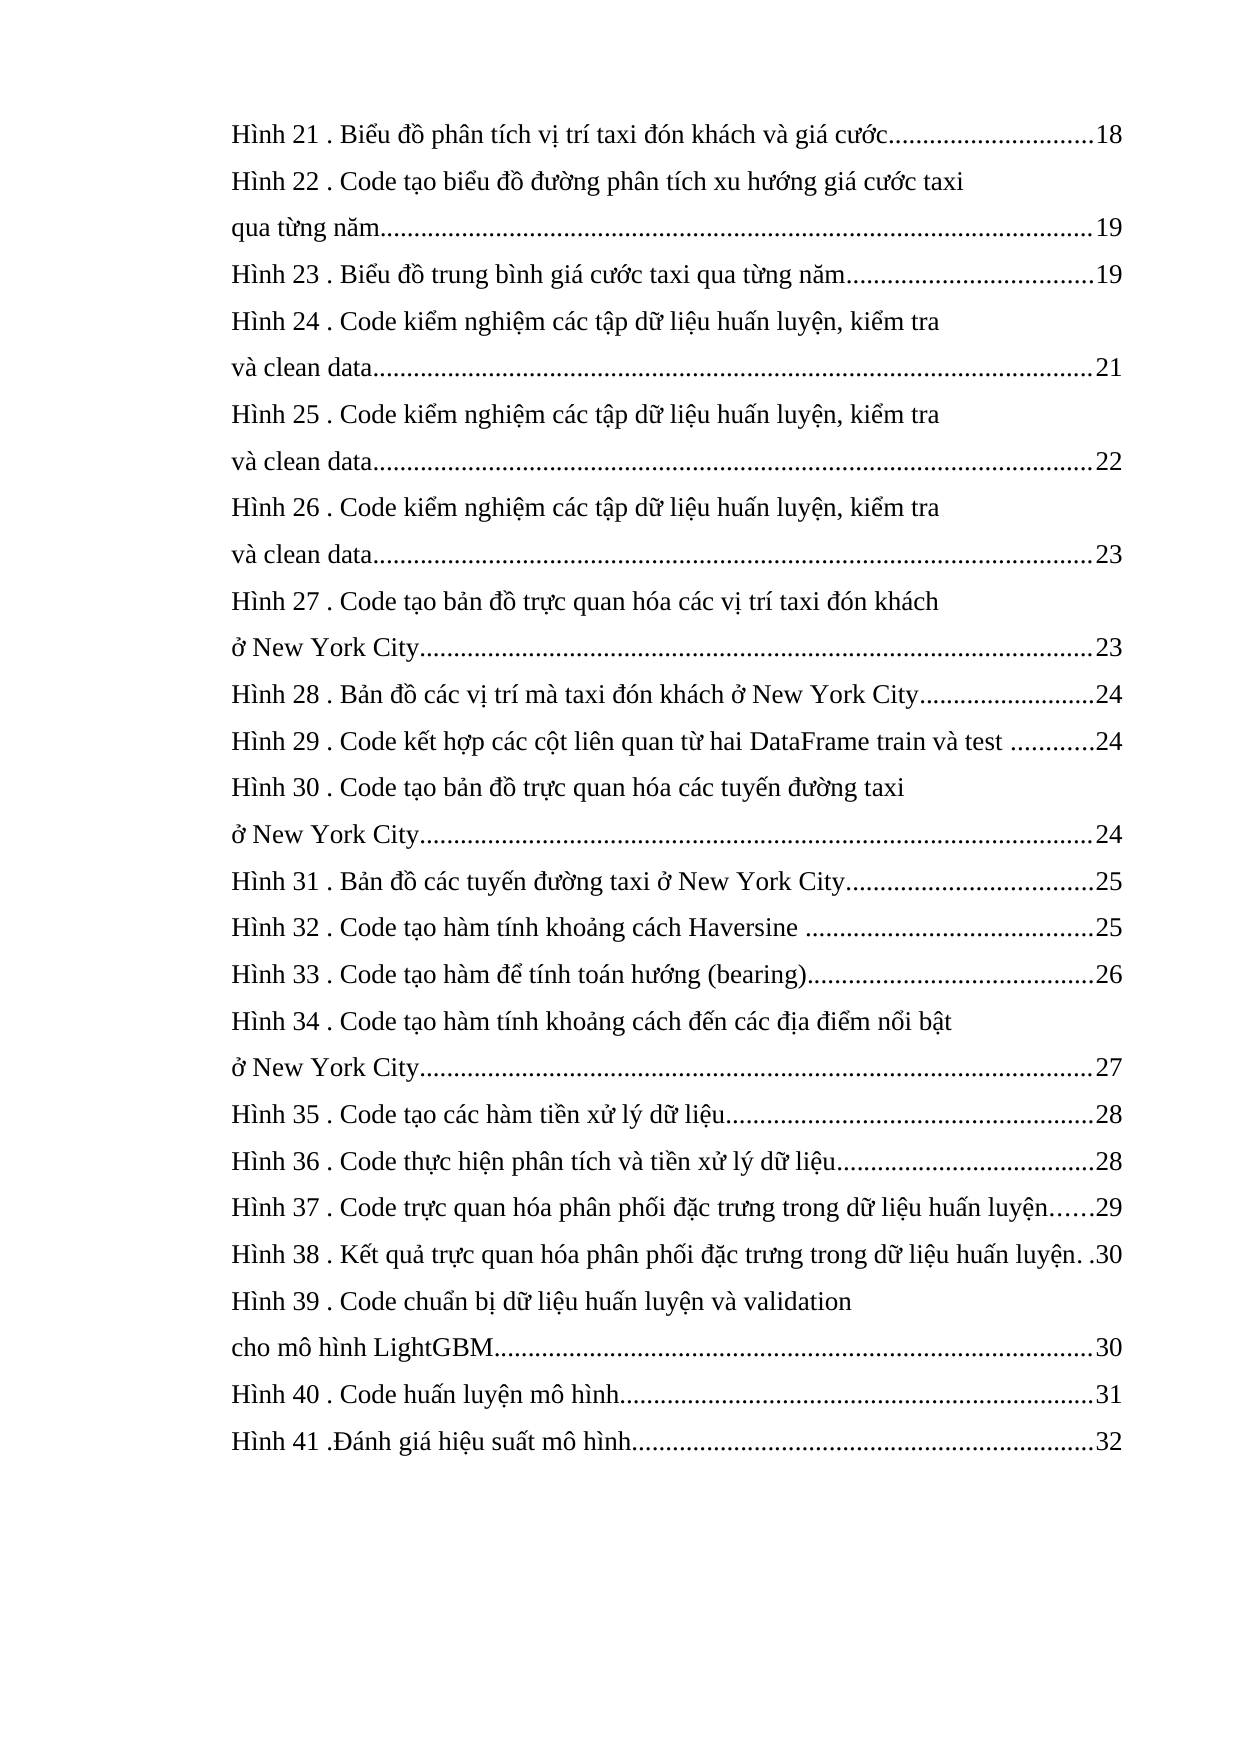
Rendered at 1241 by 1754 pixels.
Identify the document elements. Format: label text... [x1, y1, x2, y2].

text Hình 21 . Biểu đồ phân tích vị trí taxi đón khách và giá cước 18 [231, 118, 1122, 149]
text Hình 27 . Code tạo bản đồ trực quan hóa các vị trí taxi đón khách [231, 585, 1122, 616]
text Hình 29 . Code kết hợp các cột liên quan từ hai DataFrame train và test 24 [231, 725, 1122, 756]
text và clean data 21 [231, 351, 1122, 383]
text ở New York City 24 [231, 818, 1122, 849]
text Hình 34 . Code tạo hàm tính khoảng cách đến các địa điểm nổi bật [231, 1005, 1122, 1036]
text và clean data 22 [231, 445, 1122, 476]
text Hình 33 . Code tạo hàm để tính toán hướng (bearing) 26 [231, 958, 1122, 989]
text ở New York City 23 [231, 631, 1122, 663]
text Hình 25 . Code kiểm nghiệm các tập dữ liệu huấn luyện, kiểm tra [231, 398, 1122, 429]
text Hình 35 . Code tạo các hàm tiền xử lý dữ liệu 28 [231, 1098, 1122, 1129]
text và clean data 23 [231, 538, 1122, 569]
text Hình 26 . Code kiểm nghiệm các tập dữ liệu huấn luyện, kiểm tra [231, 491, 1122, 523]
text Hình 38 . Kết quả trực quan hóa phân phối đặc trưng trong dữ liệu huấn luyện 30 [231, 1238, 1122, 1269]
text Hình 39 . Code chuẩn bị dữ liệu huấn luyện và validation [231, 1285, 1122, 1316]
text qua từng năm 19 [231, 211, 1122, 243]
text Hình 22 . Code tạo biểu đồ đường phân tích xu hướng giá cước taxi [231, 165, 1122, 196]
text ở New York City 27 [231, 1051, 1122, 1083]
text Hình 24 . Code kiểm nghiệm các tập dữ liệu huấn luyện, kiểm tra [231, 305, 1122, 336]
text Hình 32 . Code tạo hàm tính khoảng cách Haversine 25 [231, 911, 1122, 943]
text Hình 31 . Bản đồ các tuyến đường taxi ở New York City 25 [231, 865, 1122, 896]
text Hình 28 . Bản đồ các vị trí mà taxi đón khách ở New York City 24 [231, 678, 1122, 709]
text Hình 23 . Biểu đồ trung bình giá cước taxi qua từng năm 19 [231, 258, 1122, 289]
text Hình 41 .Đánh giá hiệu suất mô hình 32 [231, 1425, 1122, 1456]
text cho mô hình LightGBM 30 [231, 1331, 1122, 1363]
text Hình 37 . Code trực quan hóa phân phối đặc trưng trong dữ liệu huấn luyện 29 [231, 1191, 1122, 1223]
text Hình 36 . Code thực hiện phân tích và tiền xử lý dữ liệu 28 [231, 1145, 1122, 1176]
text Hình 40 . Code huấn luyện mô hình 31 [231, 1378, 1122, 1409]
text Hình 30 . Code tạo bản đồ trực quan hóa các tuyến đường taxi [231, 771, 1122, 803]
